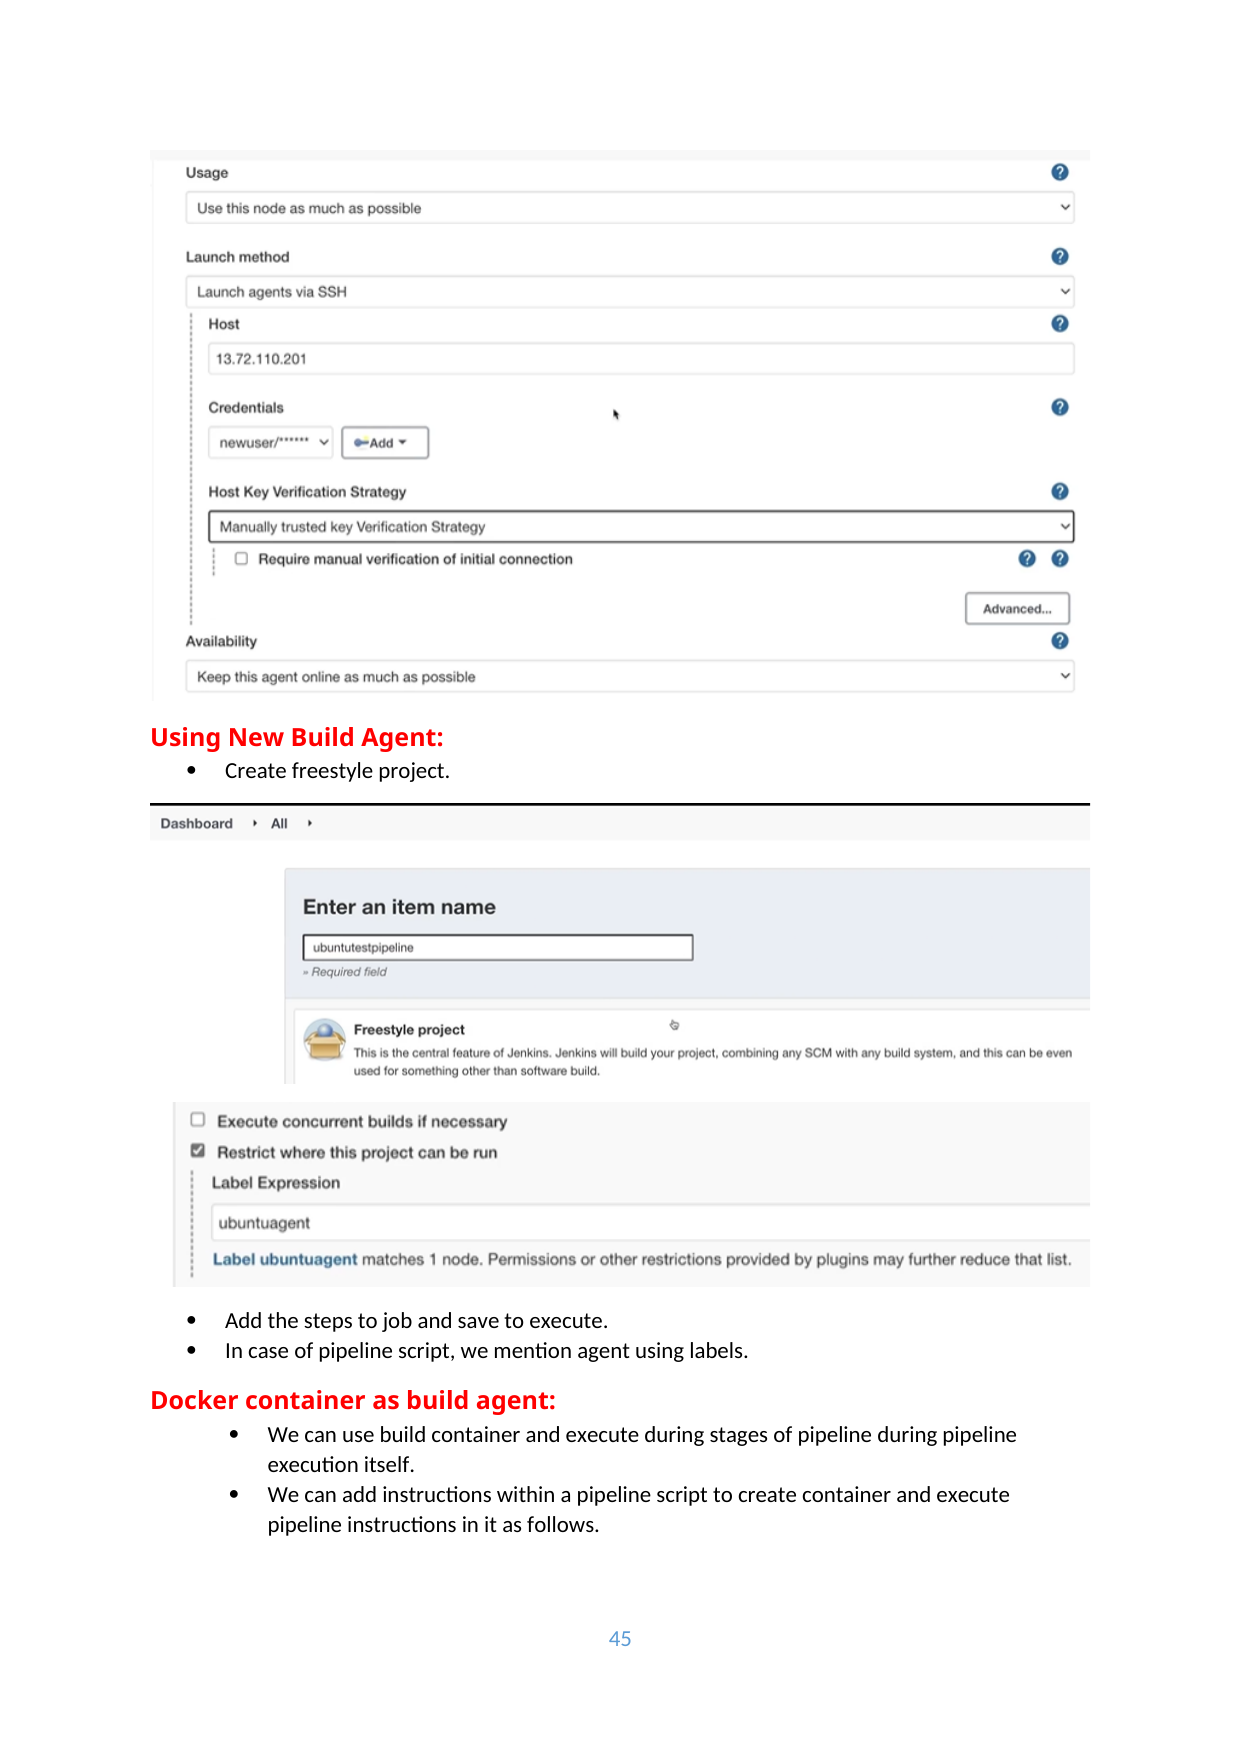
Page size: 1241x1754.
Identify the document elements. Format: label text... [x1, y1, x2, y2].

list We can add instructions within a pipeline script to create container and execute pipeline instructions in it as follows. [230, 1480, 1090, 1538]
list In case of pipeline script, we mention agent using labels. [187, 1336, 1090, 1364]
list We can use build container and execute during stages of pipeline during pipeline execution itself. [230, 1420, 1090, 1478]
list Add the steps to job and save to execute. [187, 1306, 1090, 1334]
list Create freestyle project. [187, 757, 1090, 785]
picture [150, 150, 1091, 701]
picture [150, 1102, 1091, 1287]
picture [150, 803, 1091, 1084]
subtitle Using New Build Agent: [150, 720, 1090, 754]
subtitle Docker container as build agent: [150, 1383, 1090, 1417]
